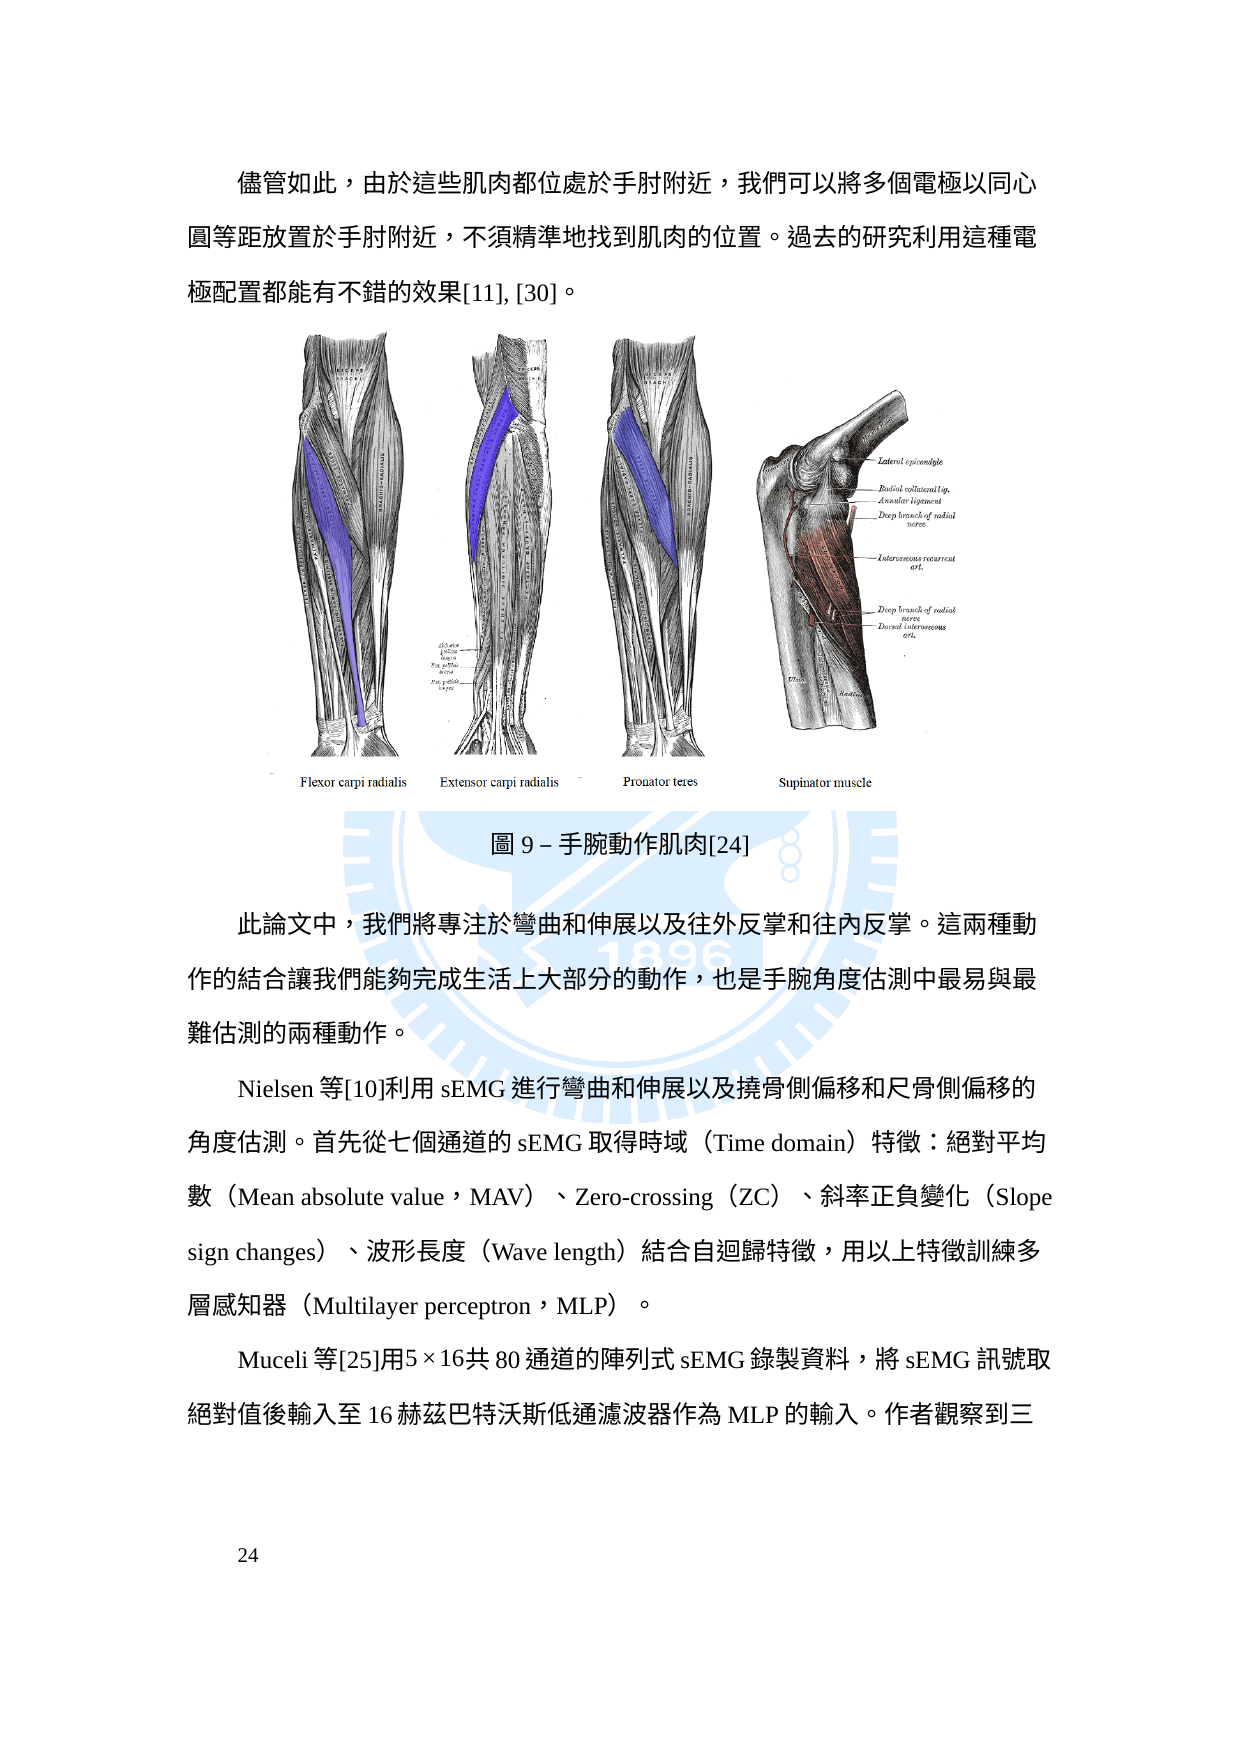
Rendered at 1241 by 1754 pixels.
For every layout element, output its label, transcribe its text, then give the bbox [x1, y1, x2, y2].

text 圖 9 – 手腕動作肌肉[24] [187, 824, 1053, 861]
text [187, 1340, 1053, 1431]
text Nielsen等[10]利用sEMG進行彎曲和伸展以及撓骨側偏移和尺骨側偏移的角度估測。首先從七個通道的sEMG取得時域（Time domain）特徵：絕對平均數（Mean absolute value，MAV）、Zero-crossing（ZC）、斜率正負變化（Slope sign changes）、波形長度（Wave length）結合自迴歸特徵，用以上特徵訓練多層感知器（Multilayer perceptron，MLP）。 [187, 1068, 1053, 1322]
text 儘管如此，由於這些肌肉都位處於手肘附近，我們可以將多個電極以同心圓等距放置於手肘附近，不須精準地找到肌肉的位置。過去的研究利用這種電極配置都能有不錯的效果[11], [30]。 [187, 163, 1053, 308]
text 此論文中，我們將專注於彎曲和伸展以及往外反掌和往內反掌。這兩種動作的結合讓我們能夠完成生活上大部分的動作，也是手腕角度估測中最易與最難估測的兩種動作。 [187, 905, 1053, 1050]
picture [266, 326, 974, 811]
